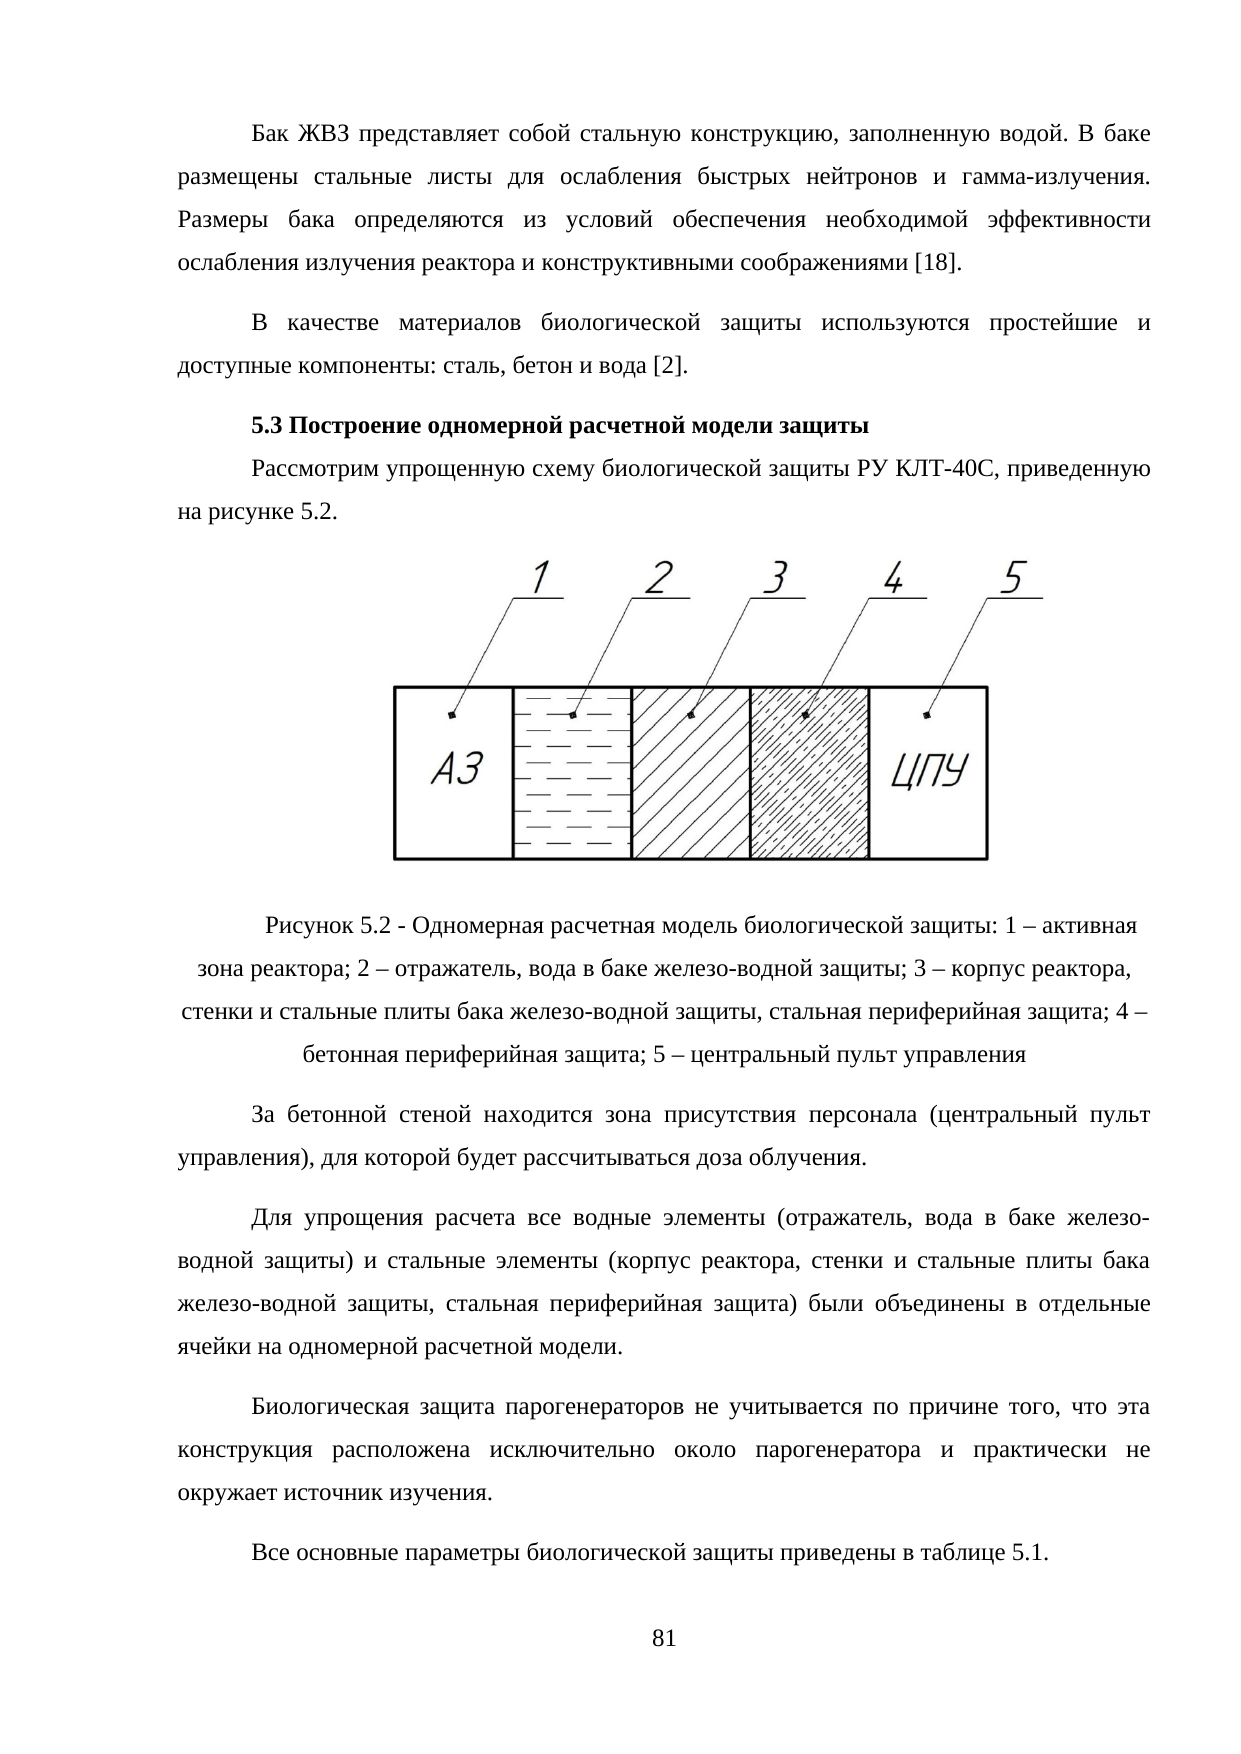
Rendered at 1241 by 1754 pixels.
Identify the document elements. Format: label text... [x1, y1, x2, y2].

text В качестве материалов биологической защиты используются простейшие и доступные компоненты: сталь, бетон и вода [2]. [177, 307, 1152, 379]
picture [334, 556, 1069, 879]
text За бетонной стеной находится зона присутствия персонала (центральный пульт управления), для которой будет рассчитываться доза облучения. [177, 1099, 1152, 1171]
subtitle 5.3 Построение одномерной расчетной модели защиты [177, 410, 1152, 439]
text Биологическая защита парогенераторов не учитывается по причине того, что эта конструкция расположена исключительно около парогенератора и практически не окружает источник изучения. [177, 1391, 1152, 1506]
text Рисунок 5.2 - Одномерная расчетная модель биологической защиты: 1 – активная зона реактора; 2 – отражатель, вода в баке железо-водной защиты; 3 – корпус реактора, стенки и стальные плиты бака железо-водной защиты, стальная периферийная защита; 4 – бетонная периферийная защита; 5 – центральный пульт управления [177, 910, 1152, 1068]
text Для упрощения расчета все водные элементы (отражатель, вода в баке железо-водной защиты) и стальные элементы (корпус реактора, стенки и стальные плиты бака железо-водной защиты, стальная периферийная защита) были объединены в отдельные ячейки на одномерной расчетной модели. [177, 1202, 1152, 1360]
text Бак ЖВЗ представляет собой стальную конструкцию, заполненную водой. В баке размещены стальные листы для ослабления быстрых нейтронов и гамма-излучения. Размеры бака определяются из условий обеспечения необходимой эффективности ослабления излучения реактора и конструктивными соображениями [18]. [177, 118, 1152, 276]
text Рассмотрим упрощенную схему биологической защиты РУ КЛТ-40С, приведенную на рисунке 5.2. [177, 453, 1152, 525]
text Все основные параметры биологической защиты приведены в таблице 5.1. [177, 1537, 1152, 1566]
